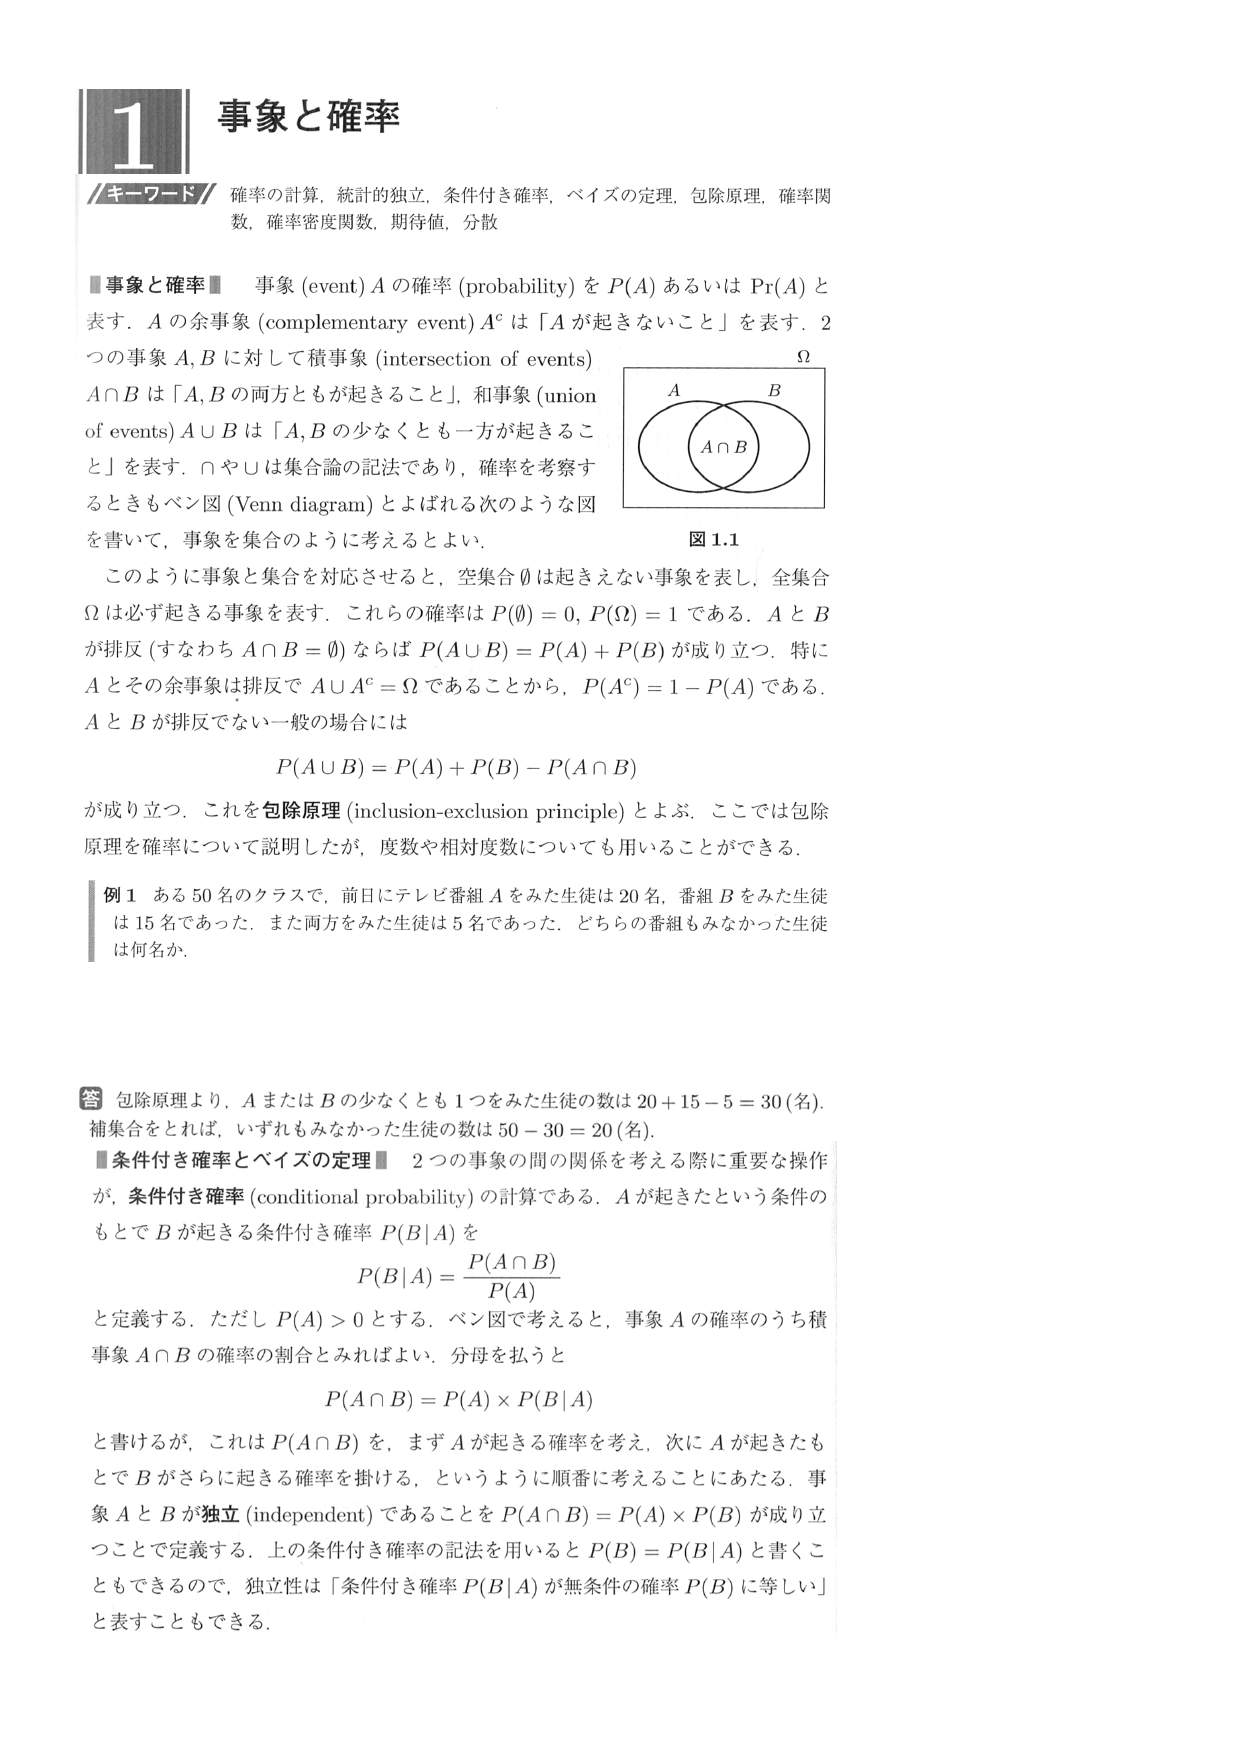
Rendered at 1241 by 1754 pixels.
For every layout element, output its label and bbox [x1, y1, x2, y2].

picture [75, 1080, 839, 1636]
picture [75, 89, 851, 962]
